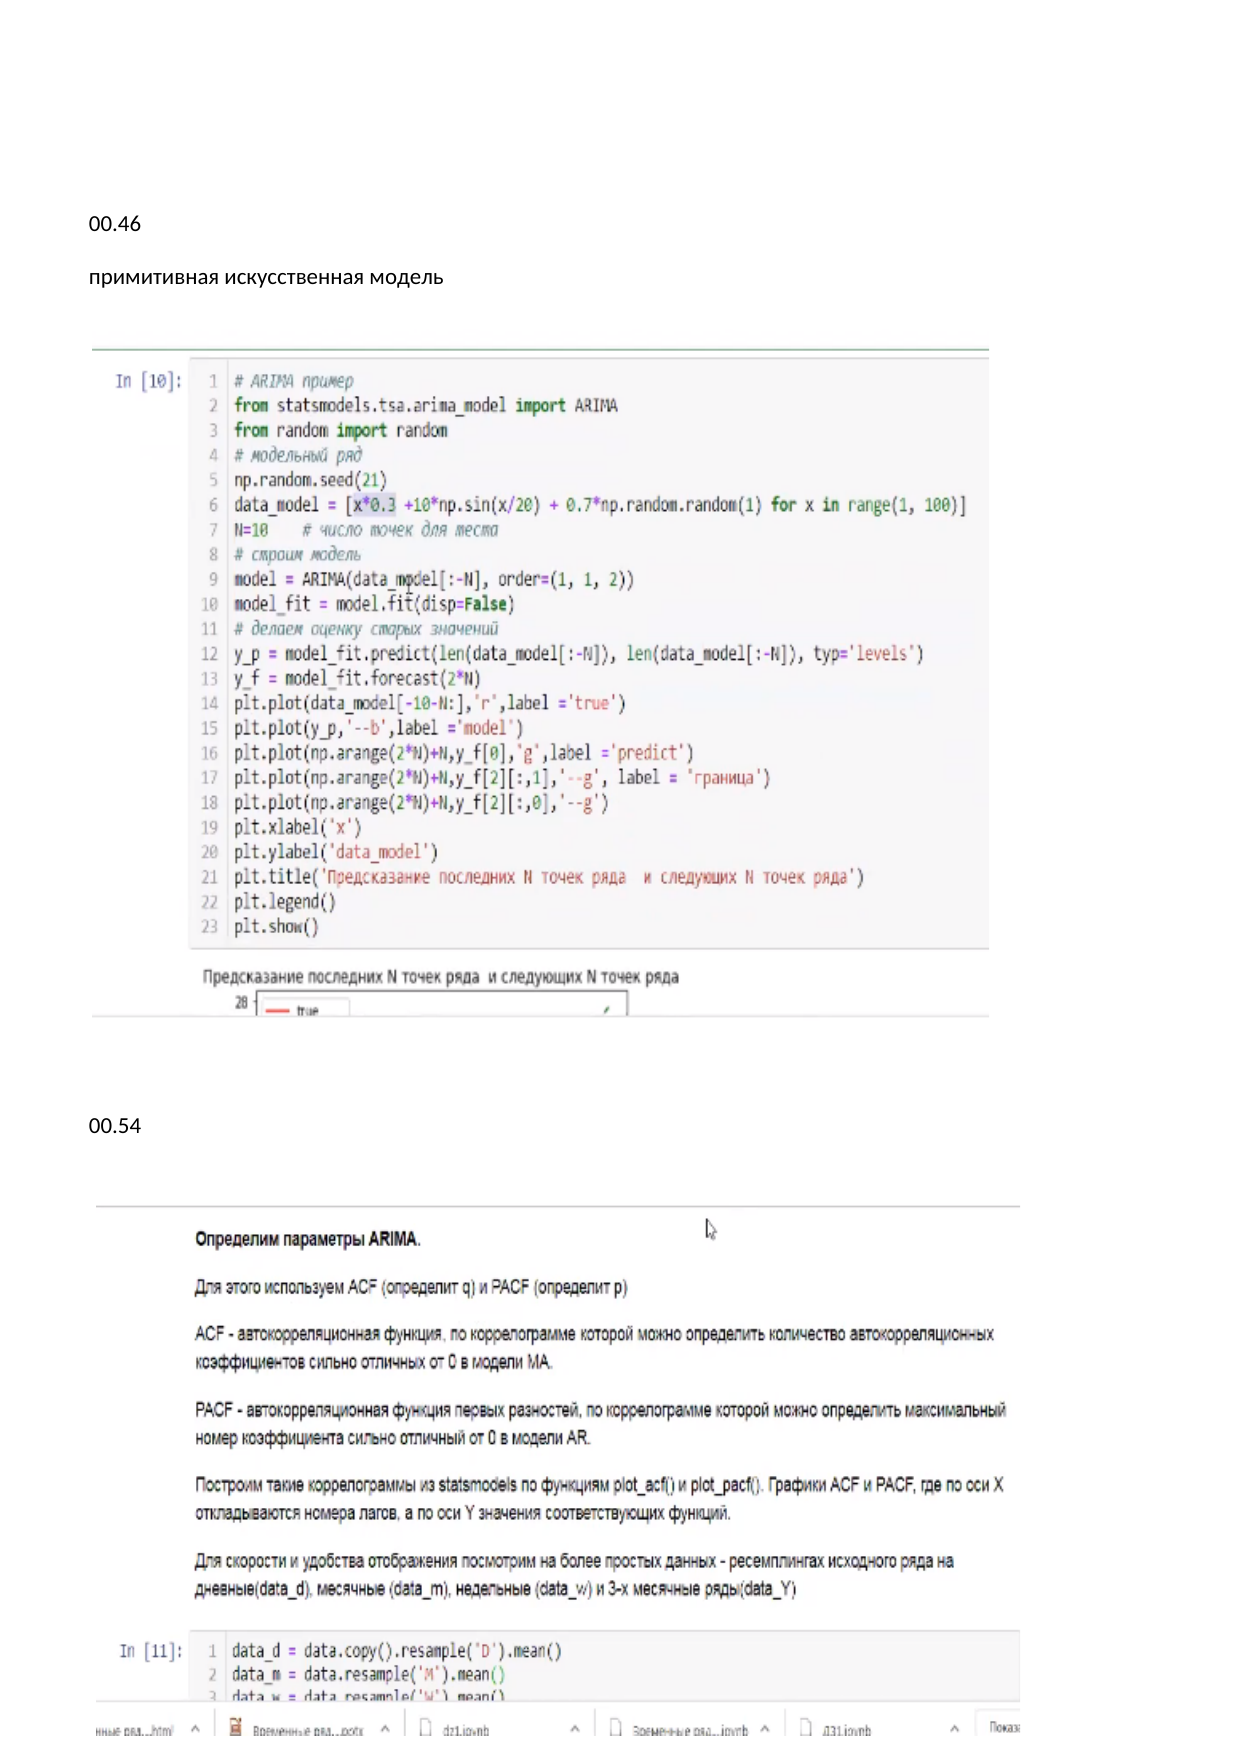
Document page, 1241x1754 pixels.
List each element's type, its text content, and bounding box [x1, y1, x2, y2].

picture [92, 329, 990, 1021]
text 00.46 [89, 209, 1240, 237]
picture [96, 1199, 1021, 1736]
text 00.54 [89, 1111, 1240, 1139]
text примитивная искусственная модель [89, 262, 1240, 290]
